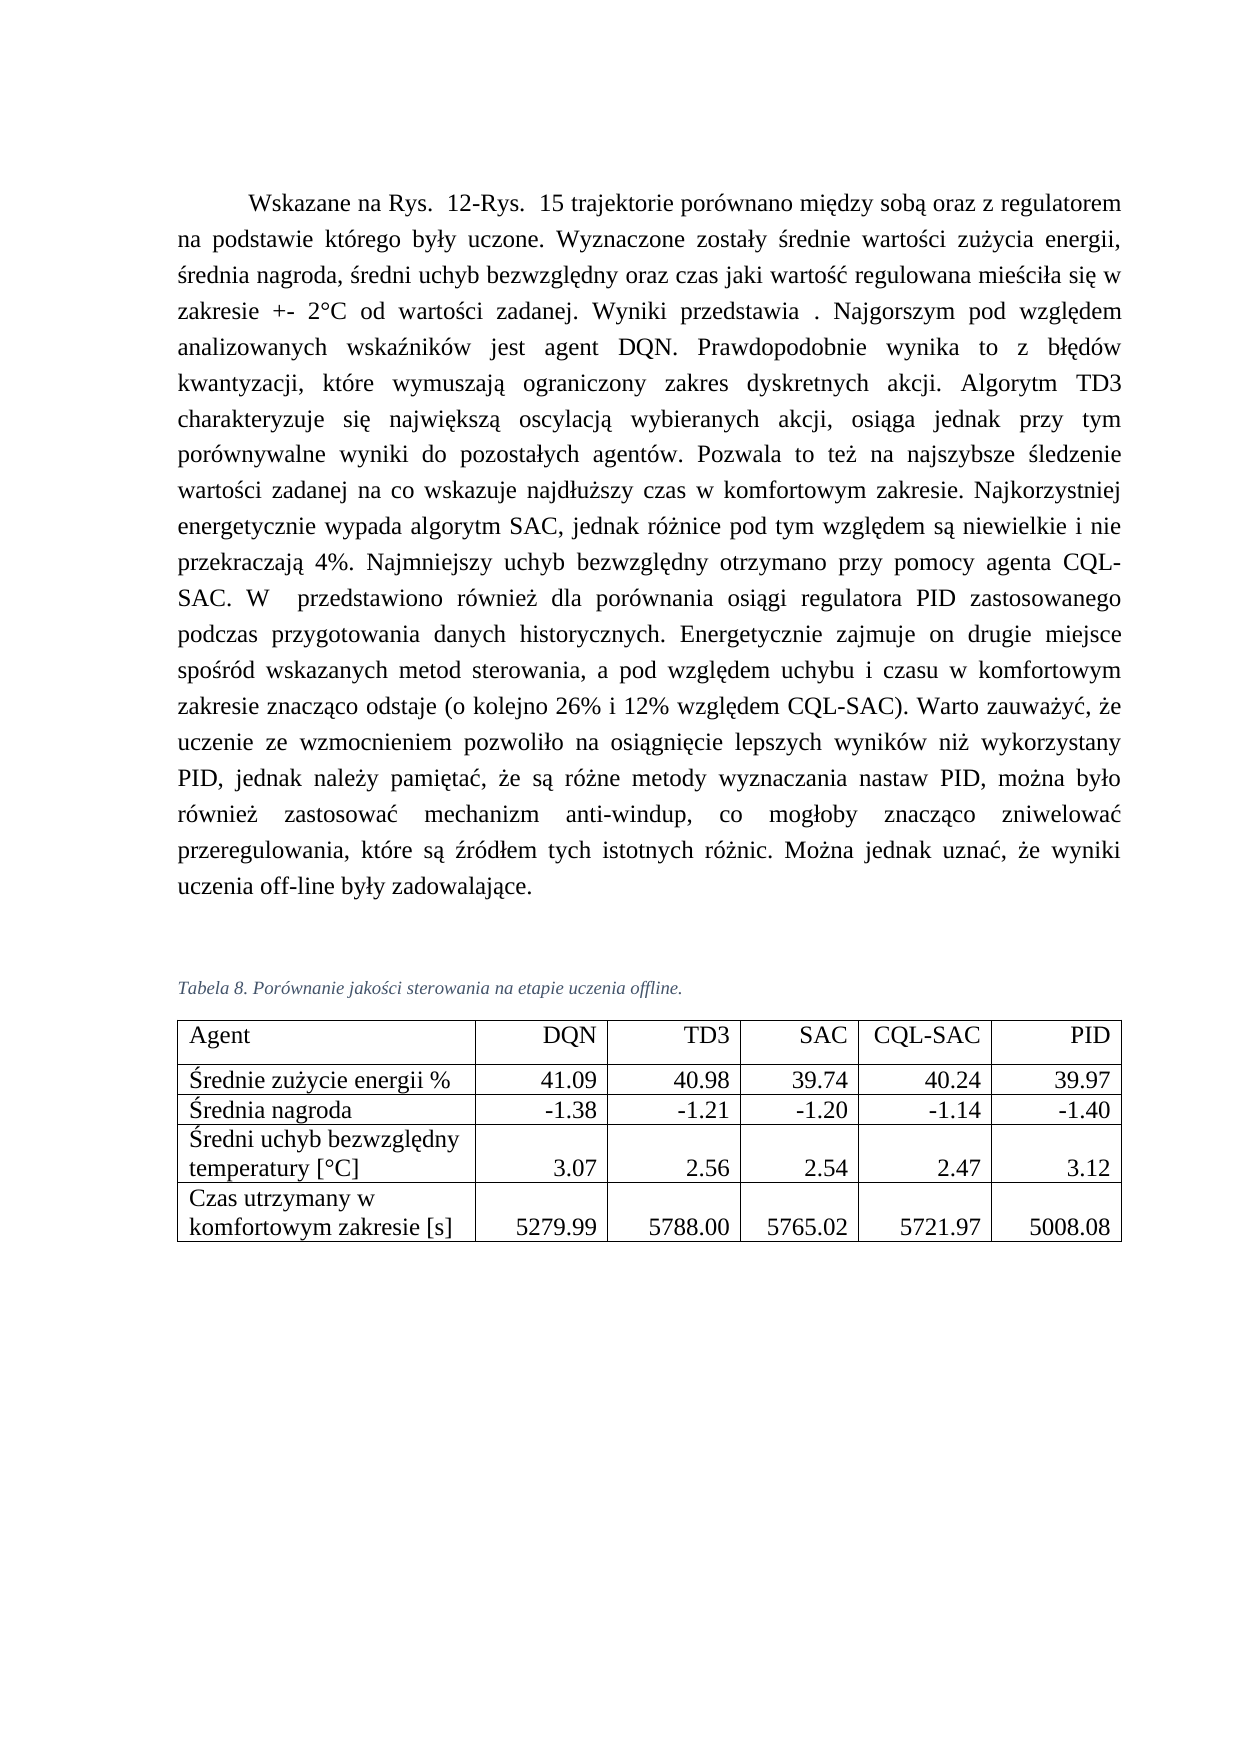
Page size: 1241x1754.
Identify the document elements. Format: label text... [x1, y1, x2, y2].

table_cell 40.98 [608, 1065, 740, 1094]
table_header DQN [476, 1021, 607, 1064]
table_cell 5279.99 [476, 1183, 607, 1241]
table_cell 2.56 [608, 1125, 740, 1182]
table_header SAC [741, 1021, 858, 1064]
table_cell -1.20 [741, 1095, 858, 1123]
table_cell 5008.08 [992, 1183, 1121, 1241]
table_cell 40.24 [859, 1065, 991, 1094]
table_header CQL-SAC [859, 1021, 991, 1064]
table_cell -1.40 [992, 1095, 1121, 1123]
table_cell Czas utrzymany w komfortowym zakresie [s] [178, 1183, 475, 1241]
table_cell 3.07 [476, 1125, 607, 1182]
table_header Agent [178, 1021, 475, 1064]
table_cell 3.12 [992, 1125, 1121, 1182]
table_cell 5765.02 [741, 1183, 858, 1241]
table_header TD3 [608, 1021, 740, 1064]
table_cell Średni uchyb bezwzględny temperatury [°C] [178, 1125, 475, 1182]
table_cell 39.74 [741, 1065, 858, 1094]
table_cell 39.97 [992, 1065, 1121, 1094]
table_cell 41.09 [476, 1065, 607, 1094]
table_cell Średnia nagroda [178, 1095, 475, 1123]
table_cell Średnie zużycie energii % [178, 1065, 475, 1094]
table_cell -1.21 [608, 1095, 740, 1123]
text Tabela 8. Porównanie jakości sterowania na etapie uczenia offline. [177, 977, 1122, 999]
table_cell 2.47 [859, 1125, 991, 1182]
table_cell 5788.00 [608, 1183, 740, 1241]
table_cell -1.14 [859, 1095, 991, 1123]
text Wskazane na Rys. 12-15 trajektorie porównano między sobą oraz z regulatorem na podstawie którego były uczone. Wyznaczone zostały średnie wartości zużycia energii, średnia nagroda, średni uchyb bezwzględny oraz czas jaki wartość regulowana mieściła się w zakresie +- 2°C od wartości zadanej. Wyniki przedstawia Tabela 5. Najgorszym pod względem analizowanych wskaźników jest agent DQN. Prawdopodobnie wynika to z błędów kwantyzacji, które wymuszają ograniczony zakres dyskretnych akcji. Algorytm TD3 charakteryzuje się największą oscylacją wybieranych akcji, osiąga jednak przy tym porównywalne wyniki do pozostałych agentów. Pozwala to też na najszybsze śledzenie wartości zadanej na co wskazuje najdłuższy czas w komfortowym zakresie. Najkorzystniej energetycznie wypada algorytm SAC, jednak różnice pod tym względem są niewielkie i nie przekraczają 4%. Najmniejszy uchyb bezwzględny otrzymano przy pomocy agenta CQL-SAC. W Tabeli 8 przedstawiono również dla porównania osiągi regulatora PID zastosowanego podczas przygotowania danych historycznych. Energetycznie zajmuje on drugie miejsce spośród wskazanych metod sterowania, a pod względem uchybu i czasu w komfortowym zakresie znacząco odstaje (o kolejno 26% i 12% względem CQL-SAC). Warto zauważyć, że uczenie ze wzmocnieniem pozwoliło na osiągnięcie lepszych wyników niż wykorzystany PID, jednak należy pamiętać, że są różne metody wyznaczania nastaw PID, można było również zastosować mechanizm anti-windup, co mogłoby znacząco zniwelować przeregulowania, które są źródłem tych istotnych różnic. Można jednak uznać, że wyniki uczenia off-line były zadowalające. [177, 188, 1122, 899]
table_cell 5721.97 [859, 1183, 991, 1241]
table_cell -1.38 [476, 1095, 607, 1123]
table_header PID [992, 1021, 1121, 1064]
table_cell 2.54 [741, 1125, 858, 1182]
